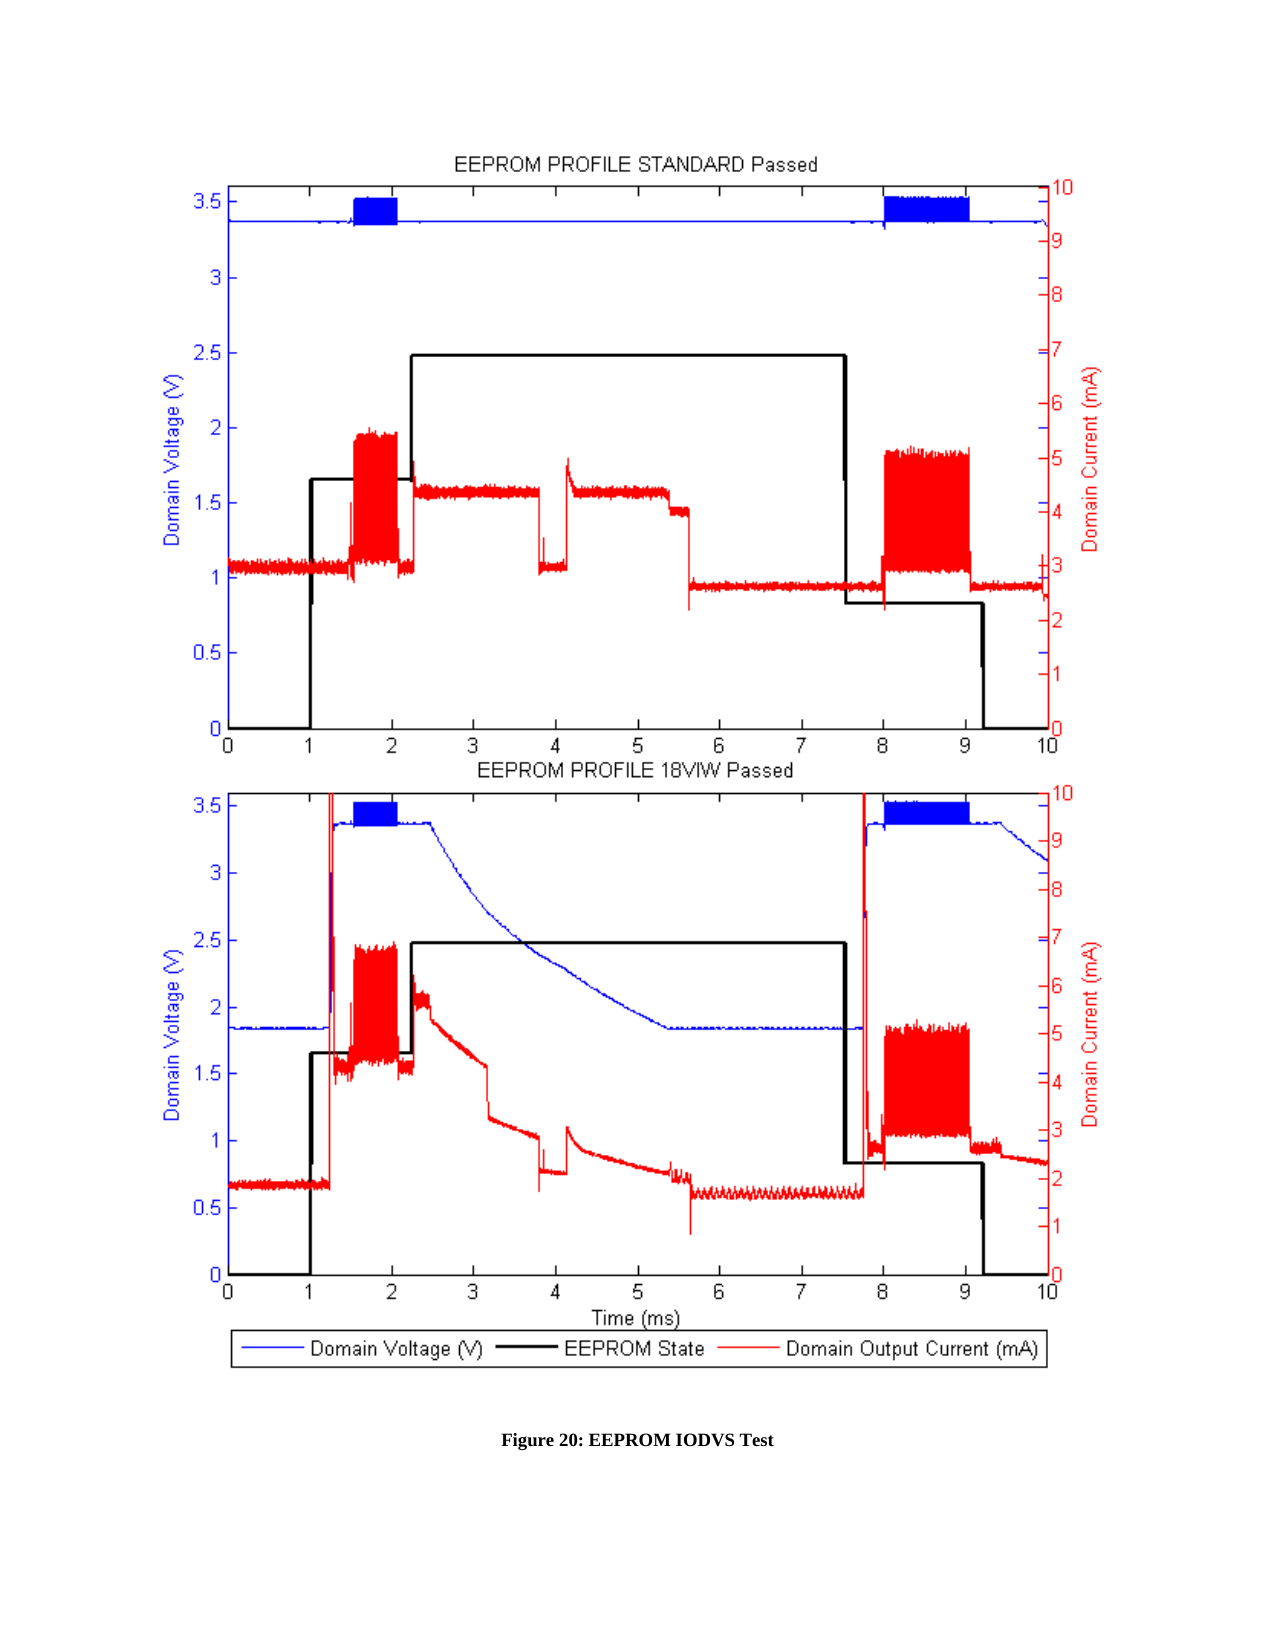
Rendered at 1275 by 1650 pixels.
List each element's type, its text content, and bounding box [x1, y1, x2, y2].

picture [150, 150, 1125, 1411]
